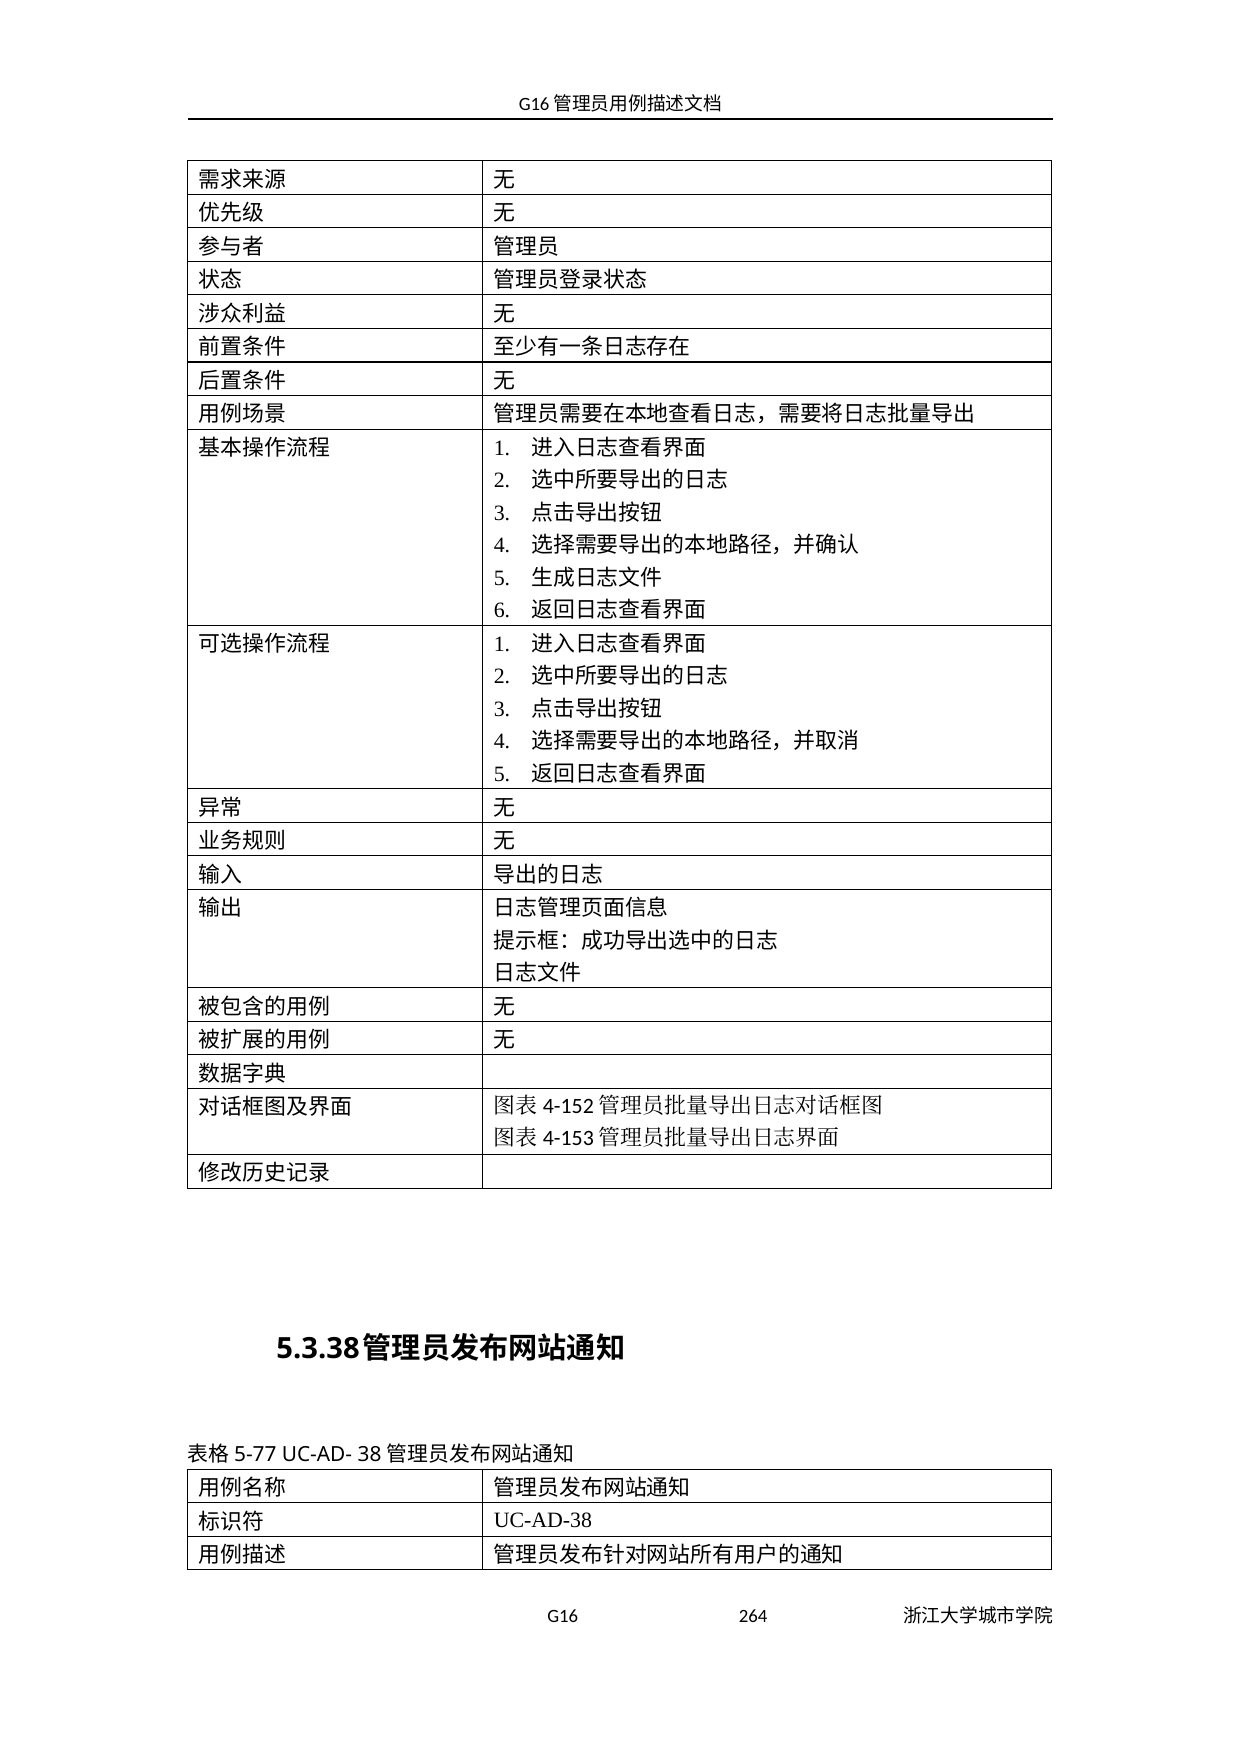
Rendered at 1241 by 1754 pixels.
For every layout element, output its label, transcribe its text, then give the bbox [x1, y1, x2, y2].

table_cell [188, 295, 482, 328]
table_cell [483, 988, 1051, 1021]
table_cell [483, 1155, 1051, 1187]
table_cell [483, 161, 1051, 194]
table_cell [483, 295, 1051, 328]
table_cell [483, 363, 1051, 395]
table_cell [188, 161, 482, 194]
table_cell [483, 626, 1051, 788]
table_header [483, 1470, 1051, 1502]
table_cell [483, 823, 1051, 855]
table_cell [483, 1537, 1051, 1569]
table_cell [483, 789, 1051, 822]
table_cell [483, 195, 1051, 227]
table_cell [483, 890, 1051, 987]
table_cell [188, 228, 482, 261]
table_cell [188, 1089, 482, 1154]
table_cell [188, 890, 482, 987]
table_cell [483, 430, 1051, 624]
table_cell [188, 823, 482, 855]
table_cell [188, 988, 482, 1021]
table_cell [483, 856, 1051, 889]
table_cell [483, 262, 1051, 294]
text 表格 5-77 UC-AD- 38 管理员发布网站通知 [187, 1436, 1053, 1469]
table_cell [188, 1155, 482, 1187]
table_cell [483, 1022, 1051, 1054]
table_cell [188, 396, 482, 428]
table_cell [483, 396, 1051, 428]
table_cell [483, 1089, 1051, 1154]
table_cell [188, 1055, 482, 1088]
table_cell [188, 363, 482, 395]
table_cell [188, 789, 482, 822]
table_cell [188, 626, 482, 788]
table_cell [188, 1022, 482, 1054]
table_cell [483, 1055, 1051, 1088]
subtitle 管理员发布网站通知 [276, 1313, 1053, 1378]
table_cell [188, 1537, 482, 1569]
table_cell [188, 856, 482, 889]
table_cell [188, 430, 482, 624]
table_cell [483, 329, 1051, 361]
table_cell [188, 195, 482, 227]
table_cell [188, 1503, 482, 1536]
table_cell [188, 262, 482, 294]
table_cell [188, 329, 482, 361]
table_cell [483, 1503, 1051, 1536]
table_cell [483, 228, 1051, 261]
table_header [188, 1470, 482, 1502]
